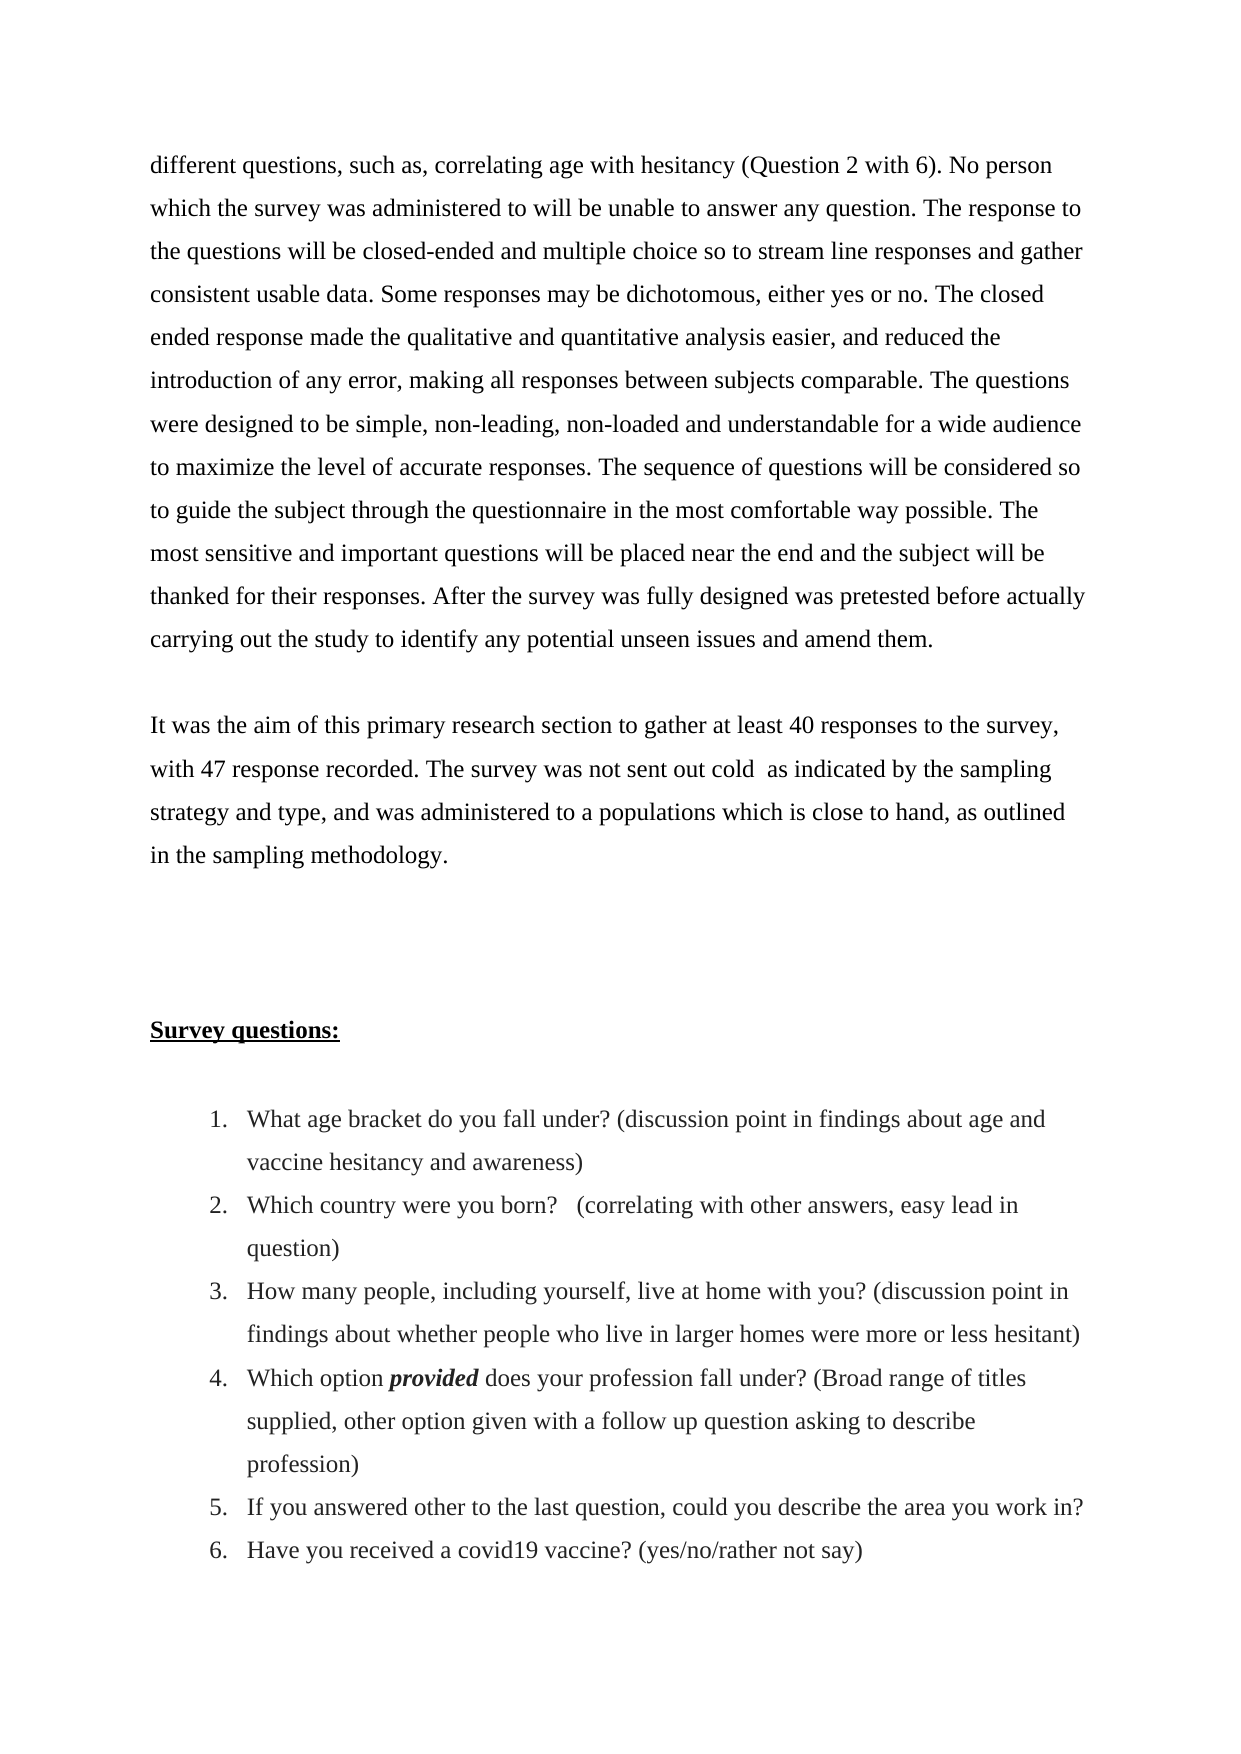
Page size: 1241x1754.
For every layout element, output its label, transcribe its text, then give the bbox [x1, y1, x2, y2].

list Have you received a covid19 vaccine? (yes/no/rather not say) [209, 1535, 1090, 1564]
list Which country were you born? (correlating with other answers, easy lead in question) [209, 1190, 1090, 1262]
list How many people, including yourself, live at home with you? (discussion point in findings about whether people who live in larger homes were more or less hesitant) [209, 1276, 1090, 1348]
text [150, 150, 1090, 653]
list What age bracket do you fall under? (discussion point in findings about age and vaccine hesitancy and awareness) [209, 1104, 1090, 1176]
list If you answered other to the last question, could you describe the area you work in? [209, 1492, 1090, 1521]
list Which option provided does your profession fall under? (Broad range of titles supplied, other option given with a follow up question asking to describe profession) [209, 1363, 1090, 1478]
text It was the aim of this primary research section to gather at least 40 responses to the survey, with 47 response recorded. The survey was not sent out cold as indicated by the sampling strategy and type, and was administered to a populations which is close to hand, as outlined in the sampling methodology. [150, 711, 1090, 869]
text Survey questions: [150, 1015, 1090, 1044]
